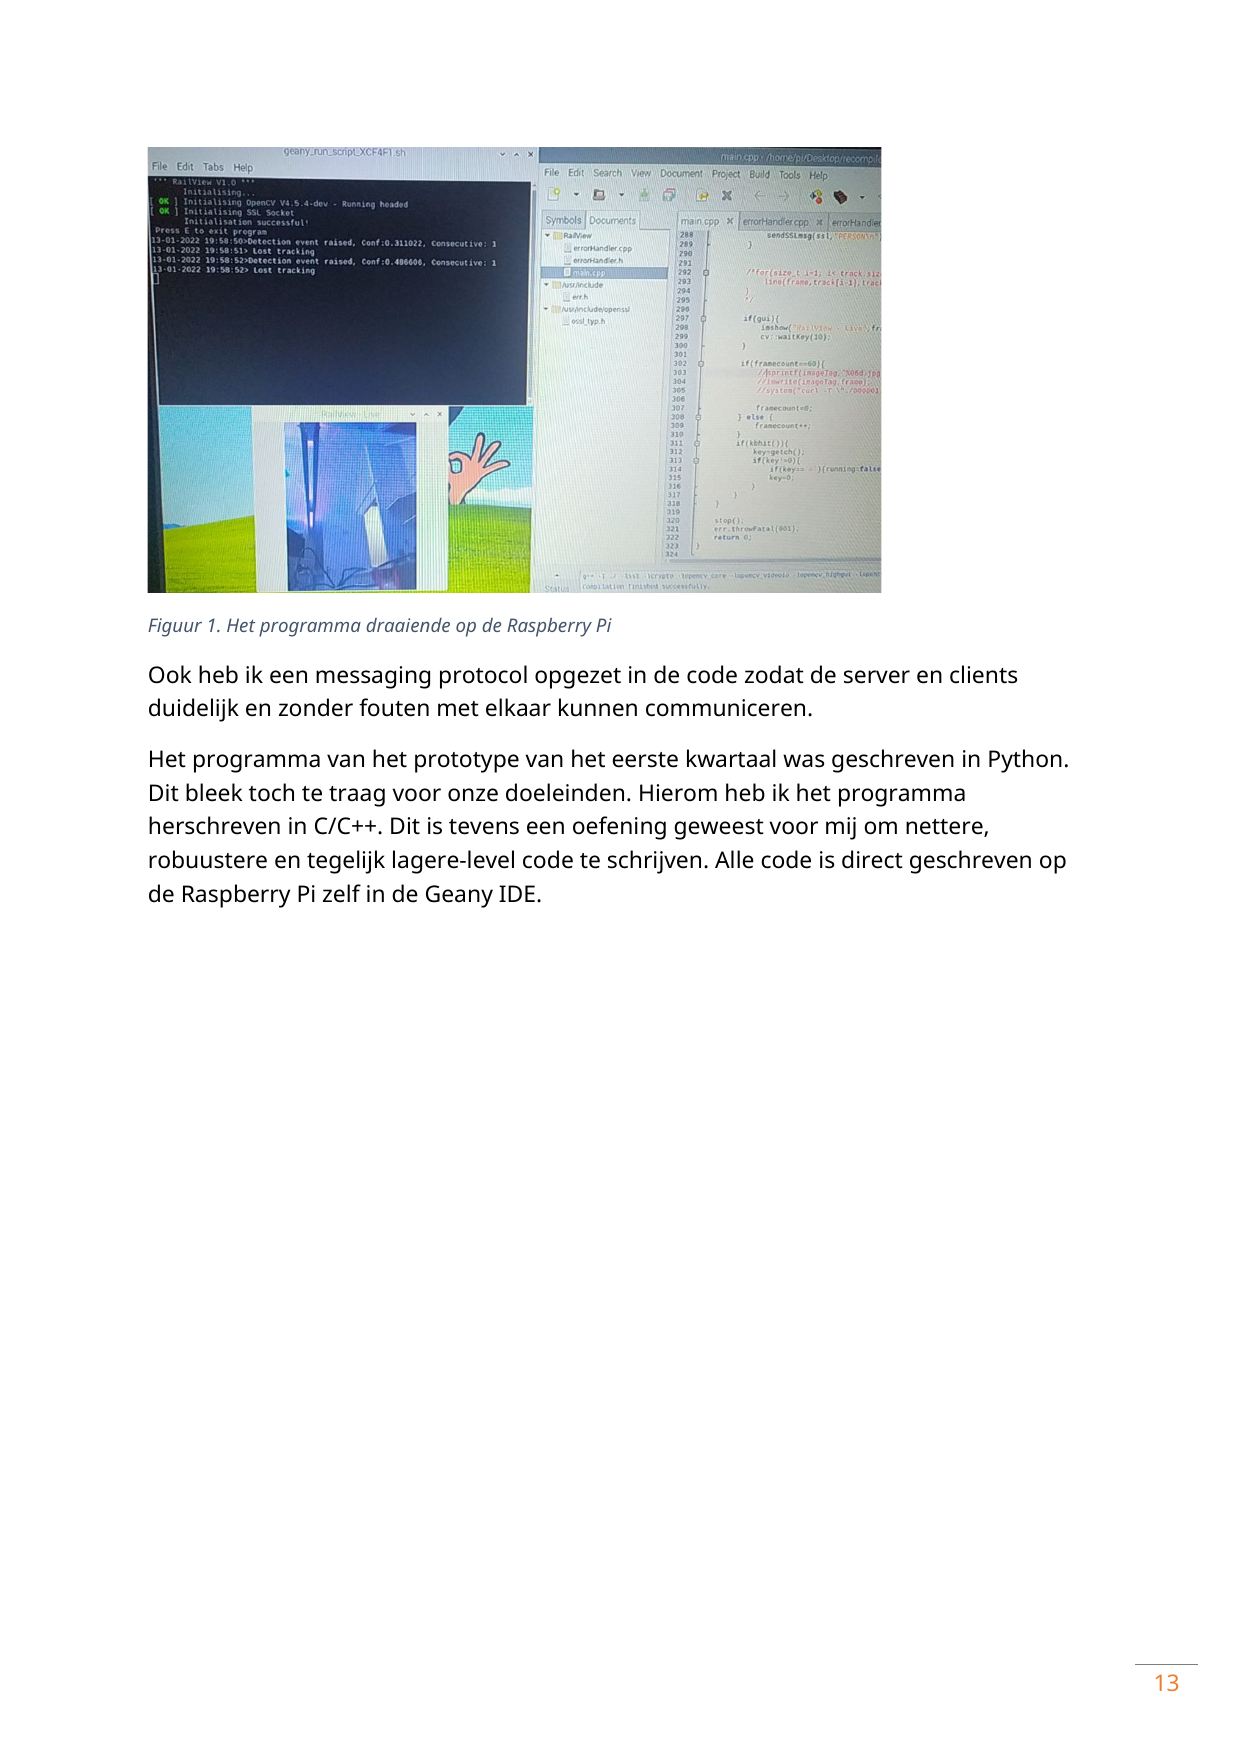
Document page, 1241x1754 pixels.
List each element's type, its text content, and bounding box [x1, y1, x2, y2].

text Het programma van het prototype van het eerste kwartaal was geschreven in Python. Dit bleek toch te traag voor onze doeleinden. Hierom heb ik het programma herschreven in C/C++. Dit is tevens een oefening geweest voor mij om nettere, robuustere en tegelijk lagere-level code te schrijven. Alle code is direct geschreven op de Raspberry Pi zelf in de Geany IDE. [148, 743, 1093, 909]
text Ook heb ik een messaging protocol opgezet in de code zodat de server en clients duidelijk en zonder fouten met elkaar kunnen communiceren. [148, 658, 1093, 723]
picture [147, 147, 882, 593]
